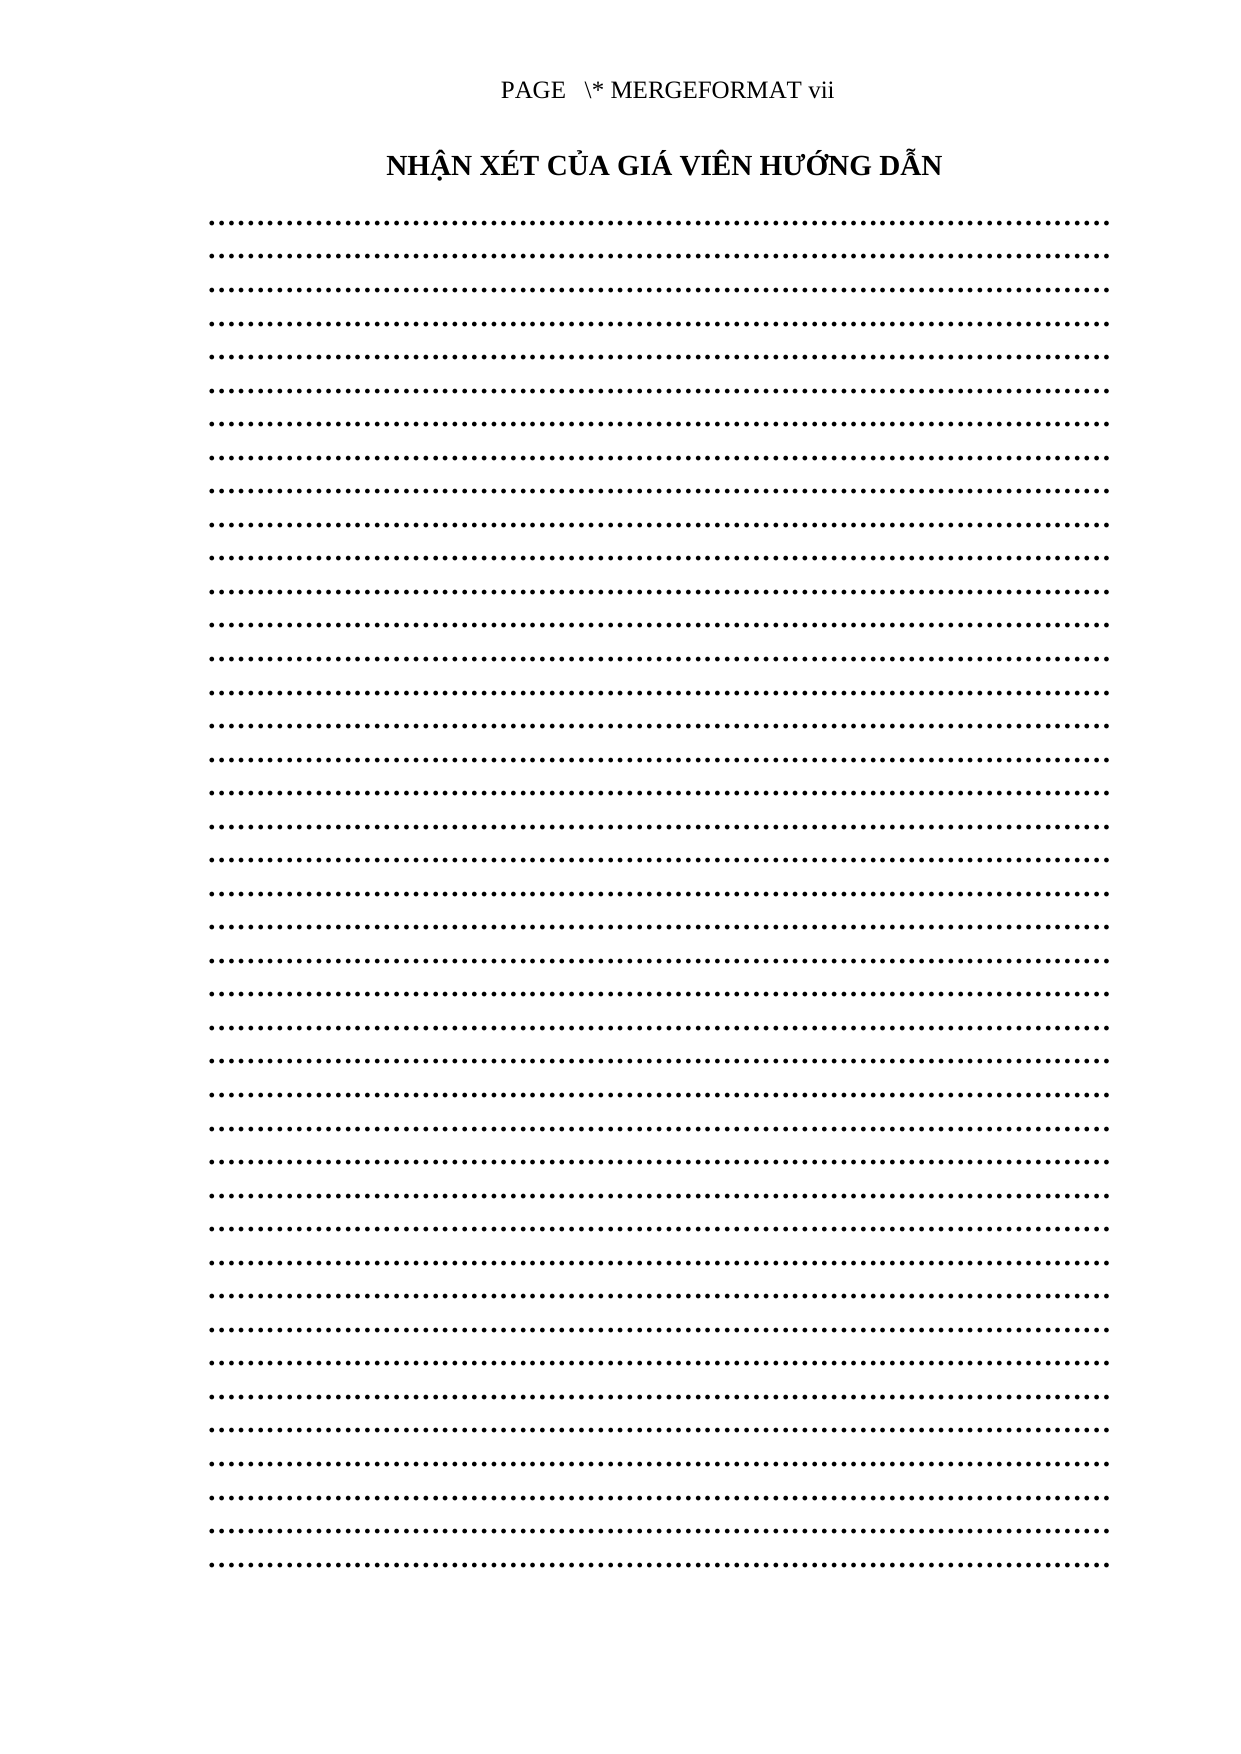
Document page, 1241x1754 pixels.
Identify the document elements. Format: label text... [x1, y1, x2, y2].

title NHẬN XÉT CỦA GIÁ VIÊN HƯỚNG DẪN [207, 148, 1122, 181]
